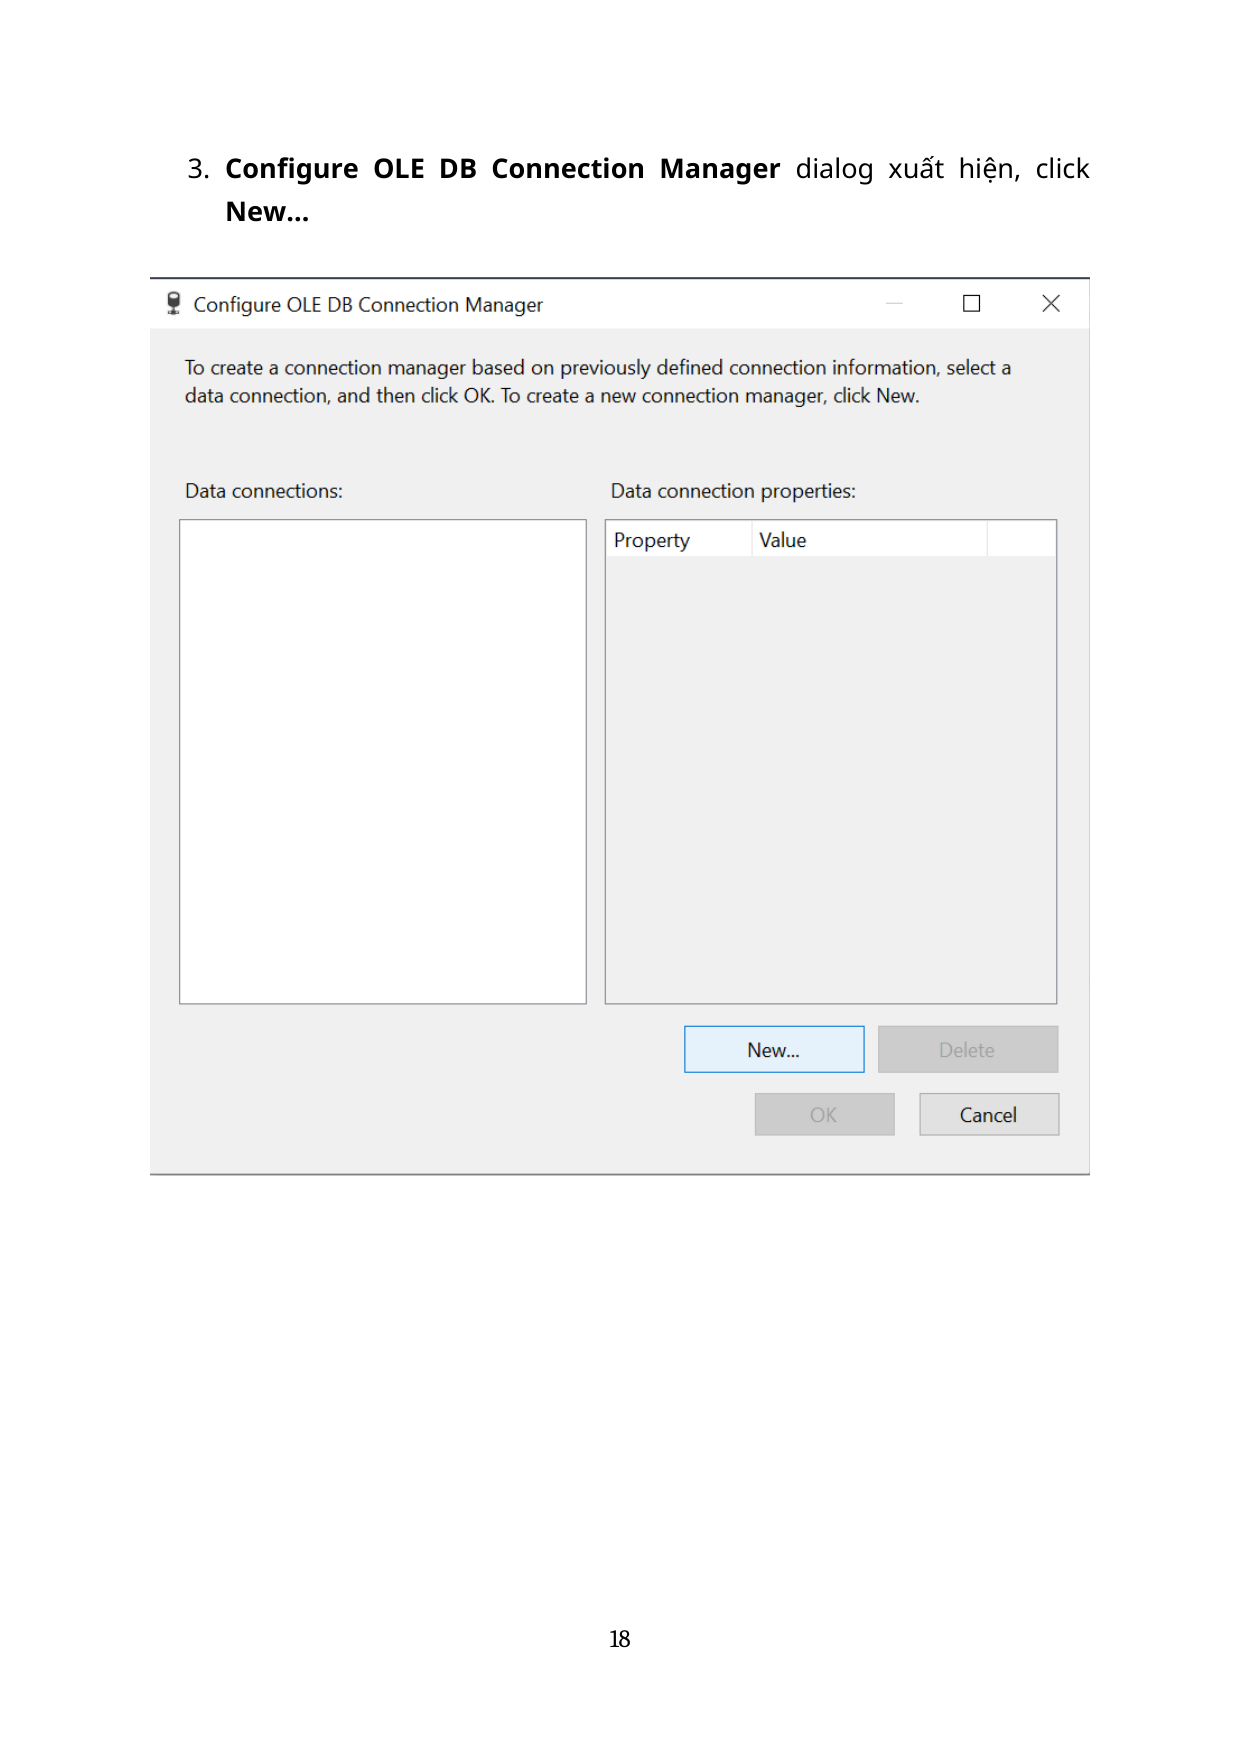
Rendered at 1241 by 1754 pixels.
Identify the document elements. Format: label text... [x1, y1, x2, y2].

picture [150, 277, 1090, 1176]
list Configure OLE DB Connection Manager dialog xuất hiện, click New… [187, 150, 1090, 229]
